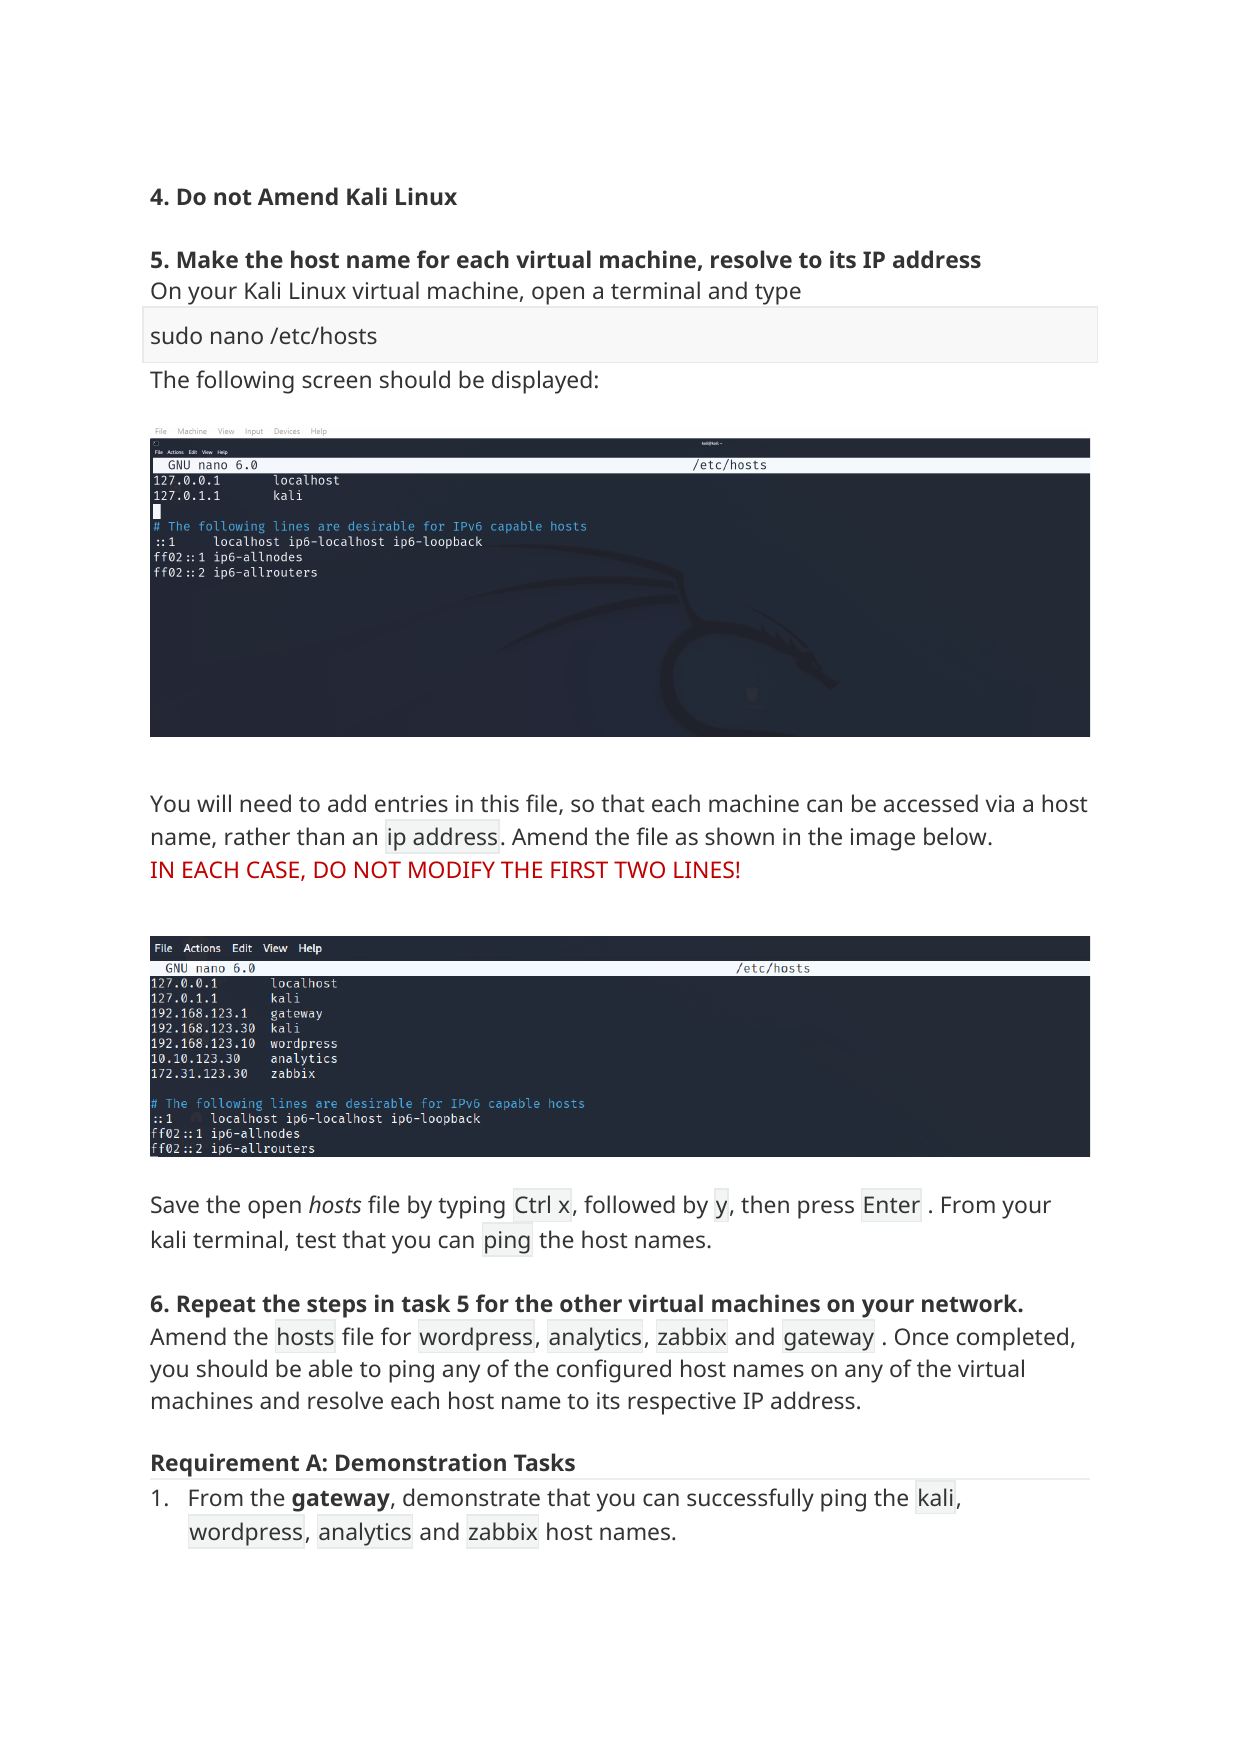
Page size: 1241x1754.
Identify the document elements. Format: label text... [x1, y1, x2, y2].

text Save the open hosts file by typing Ctrl x, followed by y, then press Enter . From your kali terminal, test that you can ping the host names. [150, 1188, 513, 1257]
subtitle 5. Make the host name for each virtual machine, resolve to its IP address [150, 244, 1090, 275]
subtitle 6. Repeat the steps in task 5 for the other virtual machines on your network. [150, 1288, 1090, 1319]
list From the gateway, demonstrate that you can successfully ping the kali, wordpress, analytics and zabbix host names. [150, 1480, 1090, 1549]
text On your Kali Linux virtual machine, open a terminal and type [150, 275, 1090, 306]
subtitle Requirement A: Demonstration Tasks [150, 1447, 1090, 1478]
text The following screen should be displayed: [150, 363, 1090, 395]
text sudo nano /etc/hosts [144, 308, 1097, 362]
text Save the open hosts file by typing Ctrl x, followed by y, then press Enter . From your kali terminal, test that you can ping the host names. [533, 1188, 1090, 1257]
picture [150, 936, 1091, 1157]
text You will need to add entries in this file, so that each machine can be accessed via a host name, rather than an ip address. Amend the file as shown in the image below. IN EACH CASE, DO NOT MODIFY THE FIRST TWO LINES! [150, 788, 1090, 885]
picture [150, 426, 1091, 737]
text Amend the hosts file for wordpress, analytics, zabbix and gateway . Once completed, you should be able to ping any of the configured host names on any of the virtual machines and resolve each host name to its respective IP address. [150, 1319, 1090, 1416]
subtitle 4. Do not Amend Kali Linux [150, 181, 1090, 212]
